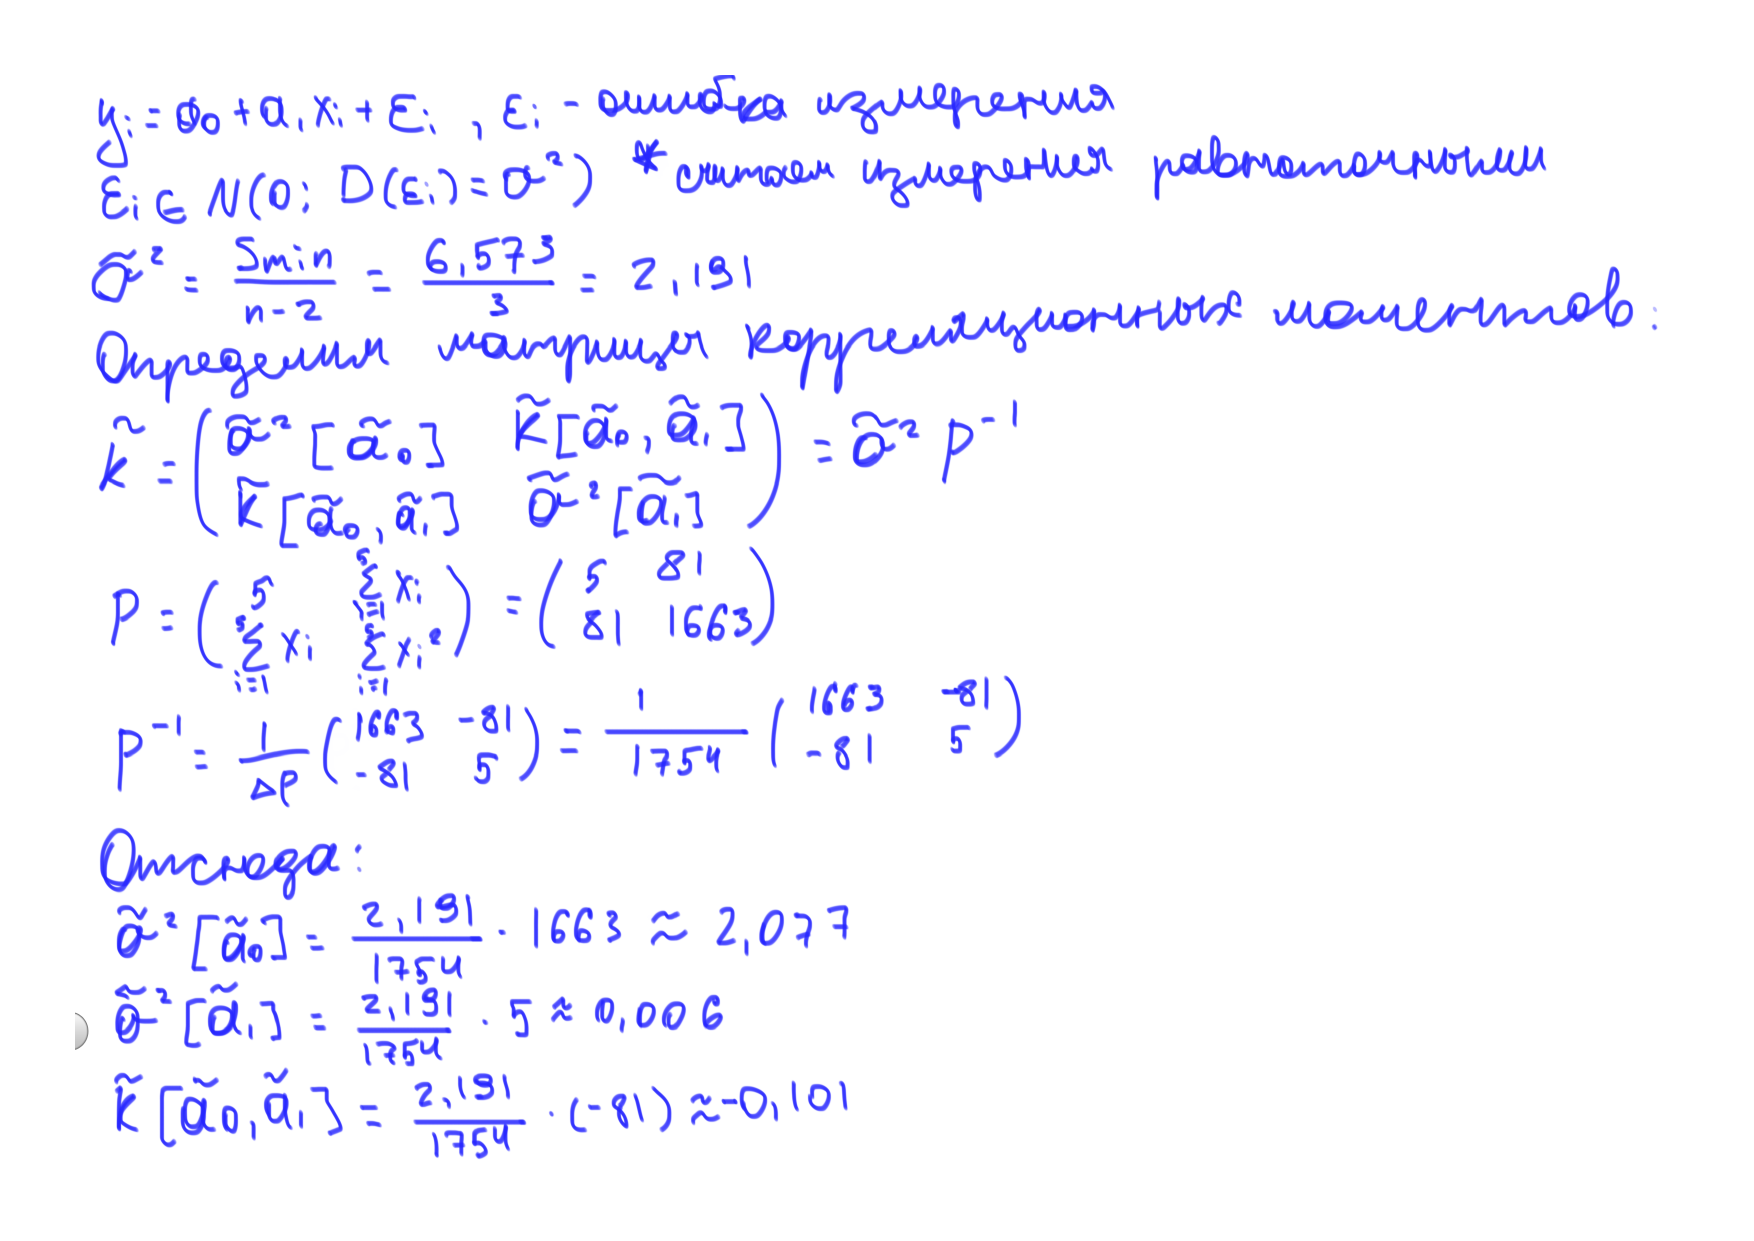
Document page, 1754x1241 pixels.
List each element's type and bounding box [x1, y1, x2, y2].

picture [75, 75, 1675, 1165]
